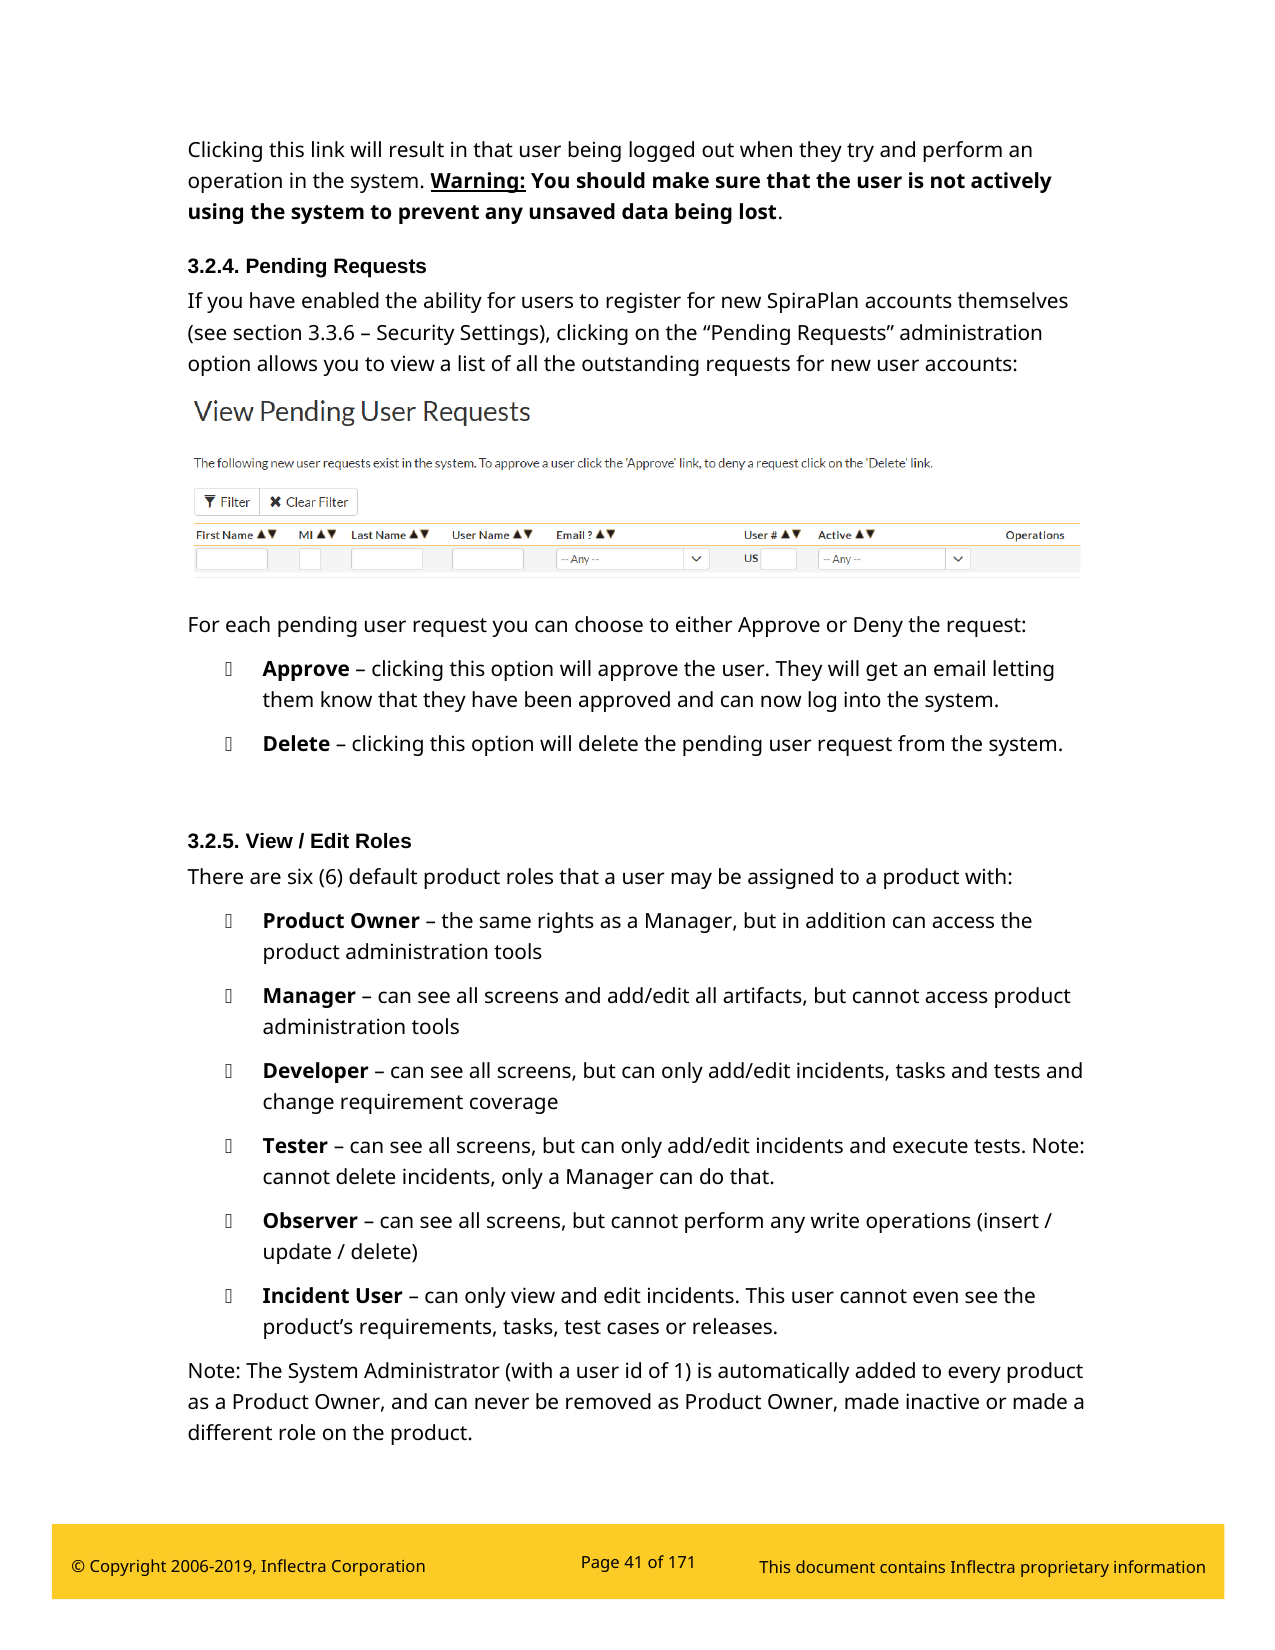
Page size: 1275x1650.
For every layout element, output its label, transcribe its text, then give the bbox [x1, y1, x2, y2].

subtitle 3.2.5. View / Edit Roles [187, 829, 1087, 853]
text For each pending user request you can choose to either Approve or Deny the request: [187, 611, 1087, 639]
text There are six (6) default product roles that a user may be assigned to a product with: [187, 862, 1087, 890]
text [187, 135, 1087, 226]
list Delete – clicking this option will delete the pending user request from the system. [225, 729, 1087, 758]
list Product Owner – the same rights as a Manager, but in addition can access the product administration tools [225, 906, 1087, 965]
list Observer – can see all screens, but cannot perform any write operations (insert / update / delete) [225, 1206, 1087, 1265]
list Manager – can see all screens and add/edit all artifacts, but cannot access product administration tools [225, 981, 1087, 1040]
text Note: The System Administrator (with a user id of 1) is automatically added to every product as a Product Owner, and can never be removed as Product Owner, made inactive or made a different role on the product. [187, 1356, 1087, 1447]
list Tester – can see all screens, but can only add/edit incidents and execute tests. Note: cannot delete incidents, only a Manager can do that. [225, 1131, 1087, 1190]
list Incident User – can only view and edit incidents. This user cannot even see the product’s requirements, tasks, test cases or releases. [225, 1281, 1087, 1340]
list Approve – clicking this option will approve the user. They will get an email letting them know that they have been approved and can now log into the system. [225, 654, 1087, 714]
picture [187, 392, 1088, 596]
list Developer – can see all screens, but can only add/edit incidents, tasks and tests and change requirement coverage [225, 1056, 1087, 1115]
text If you have enabled the ability for users to register for new SpiraPlan accounts themselves (see section 3.3.6 – Security Settings), clicking on the “Pending Requests” administration option allows you to view a list of all the outstanding requests for new user accounts: [187, 286, 1087, 377]
subtitle 3.2.4. Pending Requests [187, 254, 1087, 278]
